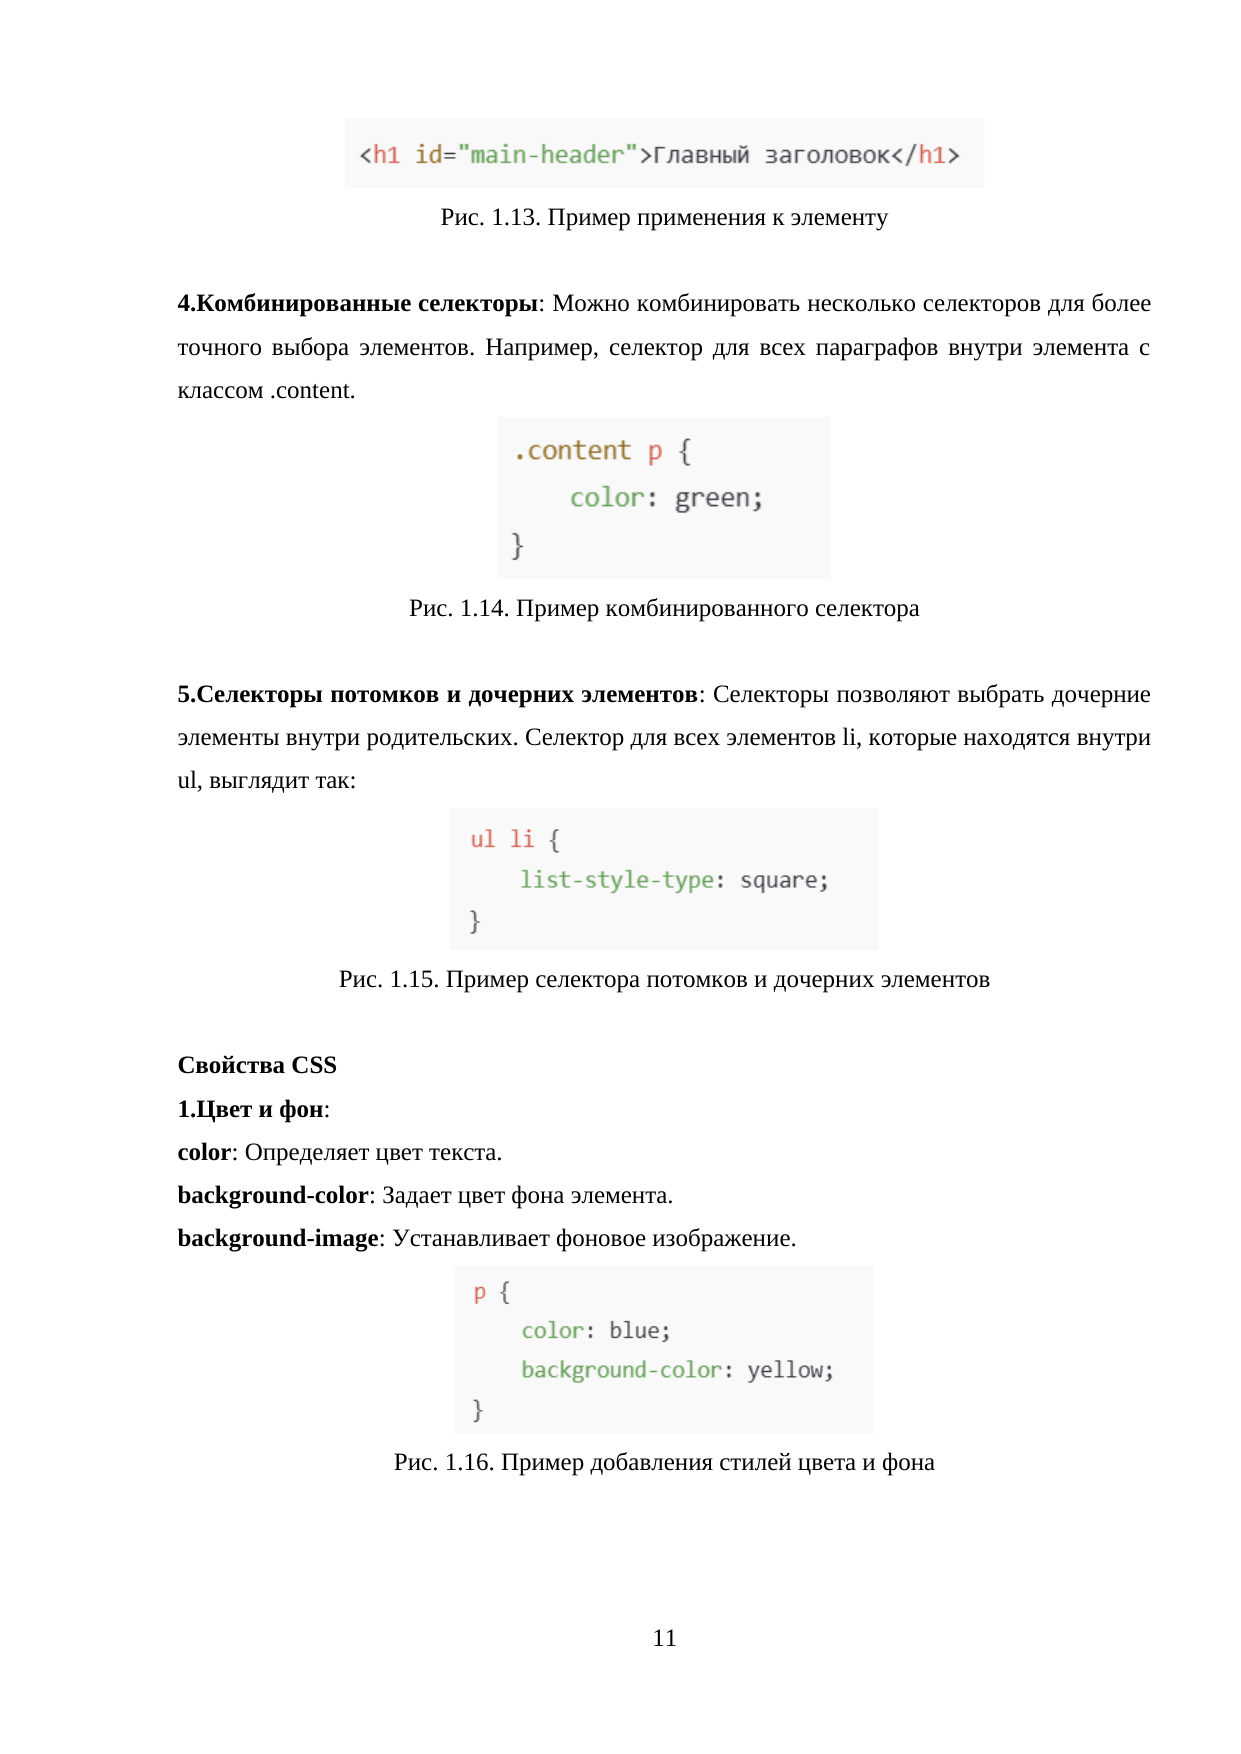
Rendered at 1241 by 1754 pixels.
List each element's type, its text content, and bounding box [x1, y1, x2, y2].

picture [455, 1266, 874, 1434]
text color: Определяет цвет текста. [177, 1137, 1152, 1166]
picture [498, 417, 831, 579]
text Свойства CSS [177, 1051, 1152, 1079]
picture [344, 118, 985, 188]
text Рис. 1.15. Пример селектора потомков и дочерних элементов [177, 964, 1152, 993]
picture [450, 808, 879, 950]
text 1.Цвет и фон: [177, 1094, 1152, 1122]
text Рис. 1.13. Пример применения к элементу [177, 202, 1152, 231]
text Рис. 1.14. Пример комбинированного селектора [177, 593, 1152, 622]
text 4.Комбинированные селекторы: Можно комбинировать несколько селекторов для более точного выбора элементов. Например, селектор для всех параграфов внутри элемента с классом .content. [177, 288, 1152, 403]
text background-image: Устанавливает фоновое изображение. [177, 1223, 1152, 1252]
text background-color: Задает цвет фона элемента. [177, 1180, 1152, 1209]
text Рис. 1.16. Пример добавления стилей цвета и фона [177, 1447, 1152, 1476]
text 5.Селекторы потомков и дочерних элементов: Селекторы позволяют выбрать дочерние элементы внутри родительских. Селектор для всех элементов li, которые находятся внутри ul, выглядит так: [177, 679, 1152, 794]
